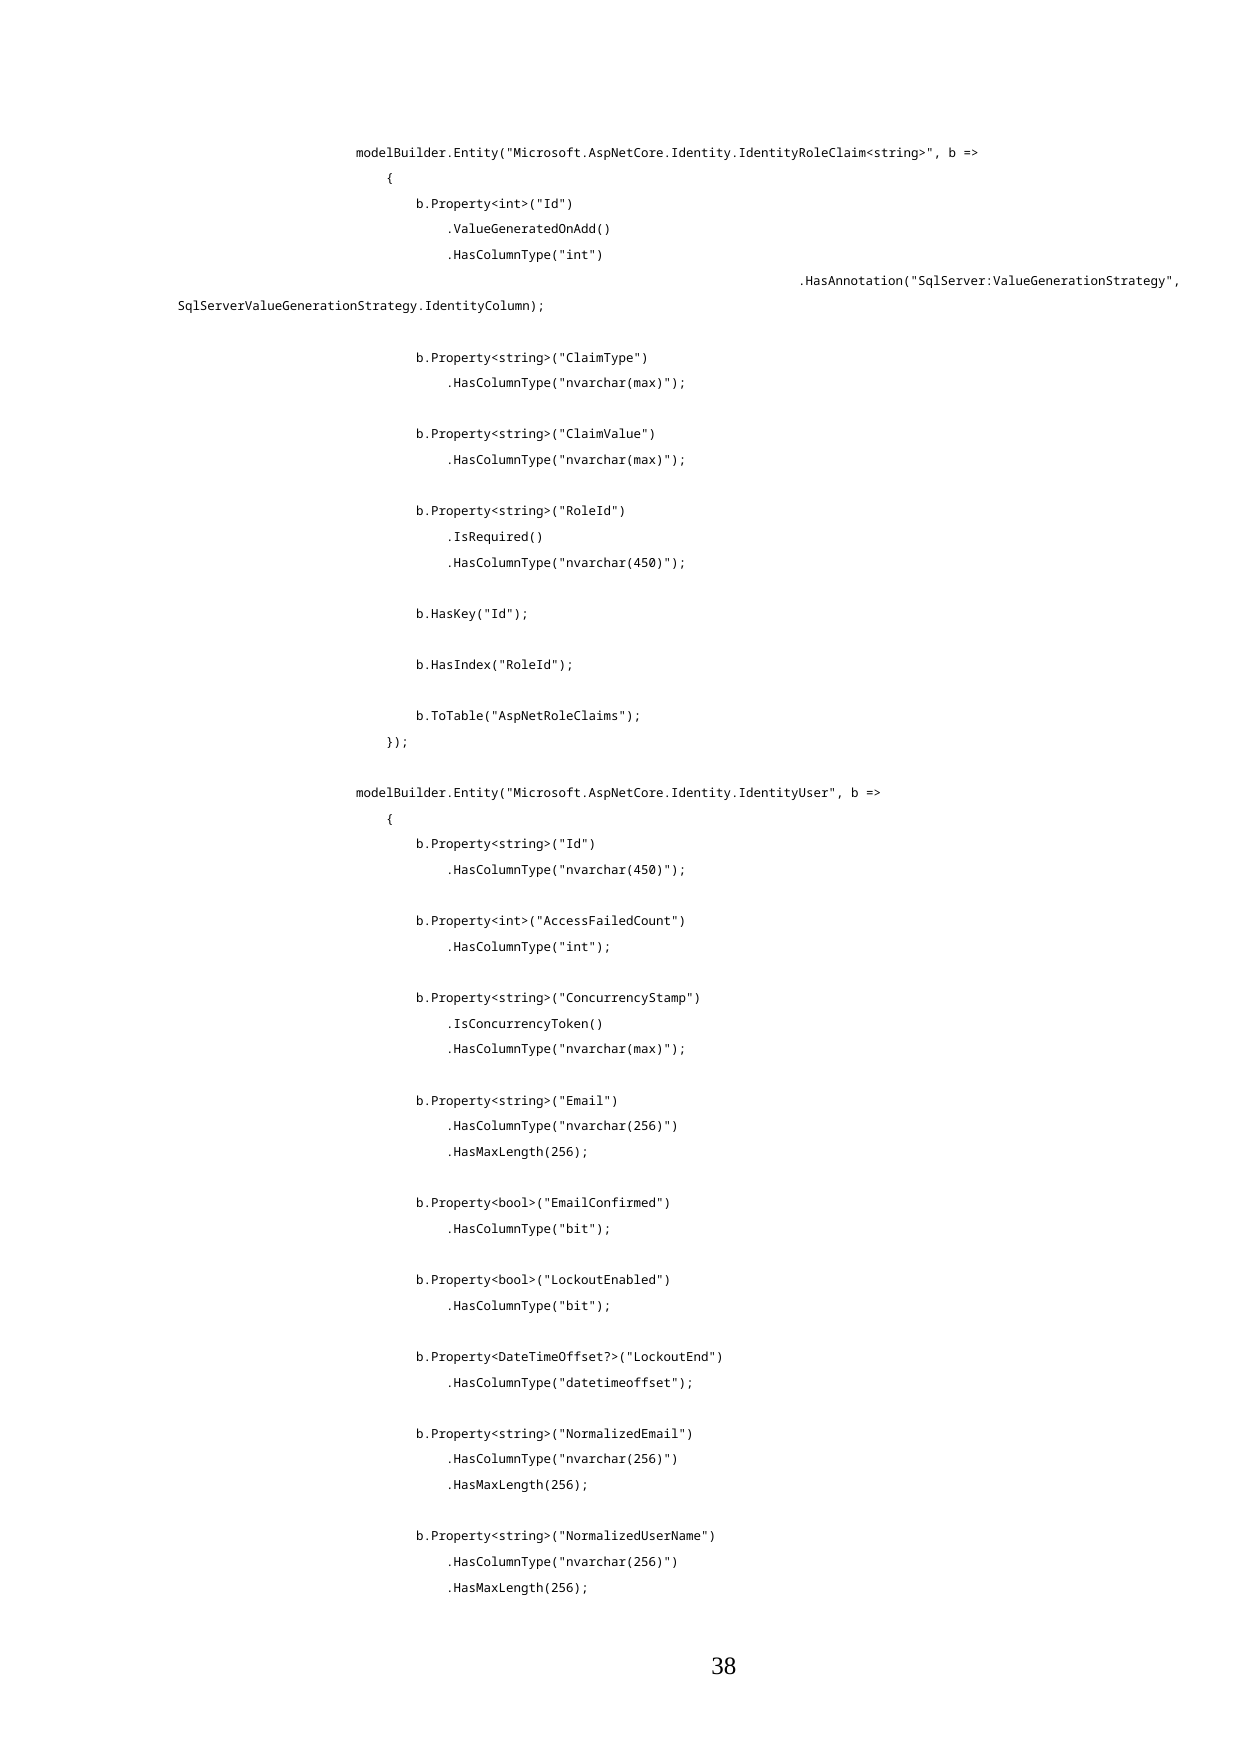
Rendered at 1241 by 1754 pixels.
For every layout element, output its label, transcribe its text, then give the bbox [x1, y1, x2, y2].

text { [177, 810, 1181, 827]
text modelBuilder.Entity("Microsoft.AspNetCore.Identity.IdentityUser", b => [177, 784, 1181, 801]
text b.Property<string>("Email") [177, 1092, 1181, 1109]
text b.Property<string>("Id") [177, 836, 1181, 853]
text .ValueGeneratedOnAdd() [177, 221, 1181, 238]
text .HasColumnType("nvarchar(450)"); [177, 861, 1181, 878]
text b.Property<int>("AccessFailedCount") [177, 912, 1181, 929]
text .HasAnnotation("SqlServer:ValueGenerationStrategy", SqlServerValueGenerationStrategy.IdentityColumn); [177, 272, 1181, 314]
text b.Property<string>("NormalizedUserName") [177, 1527, 1181, 1544]
text b.Property<string>("ClaimType") [177, 349, 1181, 366]
text b.Property<bool>("EmailConfirmed") [177, 1194, 1181, 1211]
text .HasColumnType("nvarchar(256)") [177, 1117, 1181, 1134]
text .HasColumnType("datetimeoffset"); [177, 1374, 1181, 1391]
text b.HasIndex("RoleId"); [177, 656, 1181, 673]
text b.ToTable("AspNetRoleClaims"); [177, 707, 1181, 724]
text .HasMaxLength(256); [177, 1579, 1181, 1596]
text b.Property<bool>("LockoutEnabled") [177, 1271, 1181, 1288]
text .HasColumnType("nvarchar(450)"); [177, 554, 1181, 571]
text .HasColumnType("nvarchar(256)") [177, 1553, 1181, 1570]
text b.HasKey("Id"); [177, 605, 1181, 622]
text .HasColumnType("nvarchar(max)"); [177, 451, 1181, 468]
text .HasColumnType("int") [177, 246, 1181, 263]
text b.Property<string>("RoleId") [177, 502, 1181, 519]
text .IsConcurrencyToken() [177, 1015, 1181, 1032]
text .HasMaxLength(256); [177, 1143, 1181, 1160]
text .HasColumnType("bit"); [177, 1297, 1181, 1314]
text .HasColumnType("bit"); [177, 1220, 1181, 1237]
text }); [177, 733, 1181, 750]
text modelBuilder.Entity("Microsoft.AspNetCore.Identity.IdentityRoleClaim<string>", b => [177, 144, 1181, 161]
text .HasColumnType("nvarchar(256)") [177, 1451, 1181, 1468]
text b.Property<string>("ConcurrencyStamp") [177, 989, 1181, 1006]
text .HasColumnType("int"); [177, 938, 1181, 955]
text b.Property<string>("ClaimValue") [177, 426, 1181, 443]
text b.Property<string>("NormalizedEmail") [177, 1425, 1181, 1442]
text .HasColumnType("nvarchar(max)"); [177, 374, 1181, 391]
text { [177, 169, 1181, 186]
text .HasColumnType("nvarchar(max)"); [177, 1041, 1181, 1058]
text .IsRequired() [177, 528, 1181, 545]
text .HasMaxLength(256); [177, 1476, 1181, 1493]
text b.Property<DateTimeOffset?>("LockoutEnd") [177, 1348, 1181, 1365]
text b.Property<int>("Id") [177, 195, 1181, 212]
